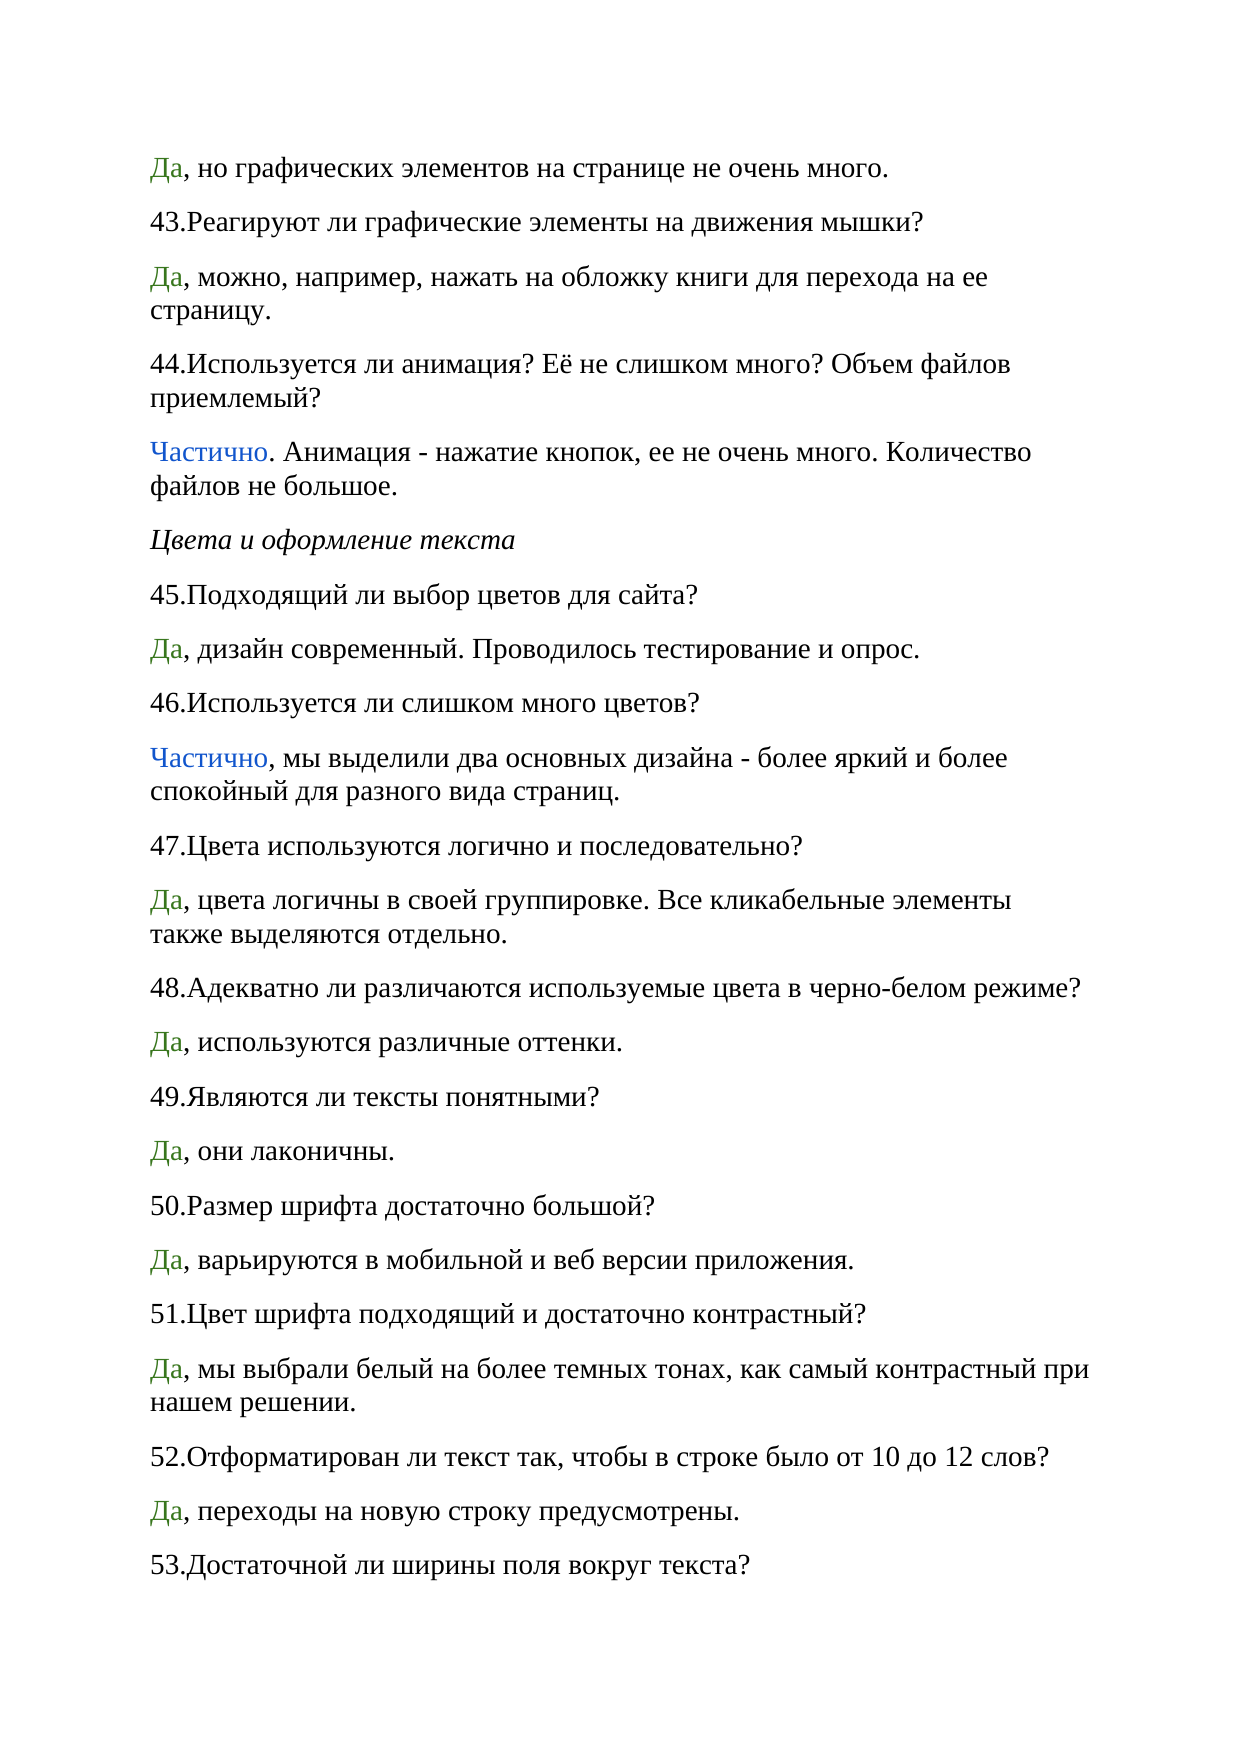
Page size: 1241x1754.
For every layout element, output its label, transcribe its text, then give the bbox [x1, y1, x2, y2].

text Да, переходы на новую строку предусмотрены. [150, 1493, 1090, 1527]
text Да, варьируются в мобильной и веб версии приложения. [150, 1242, 1090, 1276]
text Да, мы выбрали белый на более темных тонах, как самый контрастный при нашем решении. [150, 1351, 1090, 1418]
text Да, цвета логичны в своей группировке. Все кликабельные элементы также выделяются отдельно. [150, 882, 1090, 949]
text Цвета и оформление текста [150, 522, 1090, 556]
text 48.Адекватно ли различаются используемые цвета в черно-белом режиме? [150, 970, 1090, 1004]
text 53.Достаточной ли ширины поля вокруг текста? [150, 1547, 1090, 1581]
text Да, они лаконичны. [150, 1133, 1090, 1167]
text Да, можно, например, нажать на обложку книги для перехода на ее страницу. [150, 259, 1090, 326]
text Да, но графических элементов на странице не очень много. [150, 150, 1090, 183]
text 50.Размер шрифта достаточно большой? [150, 1188, 1090, 1221]
text 46.Используется ли слишком много цветов? [150, 686, 1090, 719]
text 47.Цвета используются логично и последовательно? [150, 828, 1090, 861]
text Частично. Анимация - нажатие кнопок, ее не очень много. Количество файлов не большое. [150, 434, 1090, 502]
text 44.Используется ли анимация? Её не слишком много? Объем файлов приемлемый? [150, 347, 1090, 414]
text 43.Реагируют ли графические элементы на движения мышки? [150, 204, 1090, 238]
text 51.Цвет шрифта подходящий и достаточно контрастный? [150, 1296, 1090, 1330]
text Да, используются различные оттенки. [150, 1024, 1090, 1058]
text 52.Отформатирован ли текст так, чтобы в строке было от 10 до 12 слов? [150, 1439, 1090, 1472]
text Да, дизайн современный. Проводилось тестирование и опрос. [150, 631, 1090, 665]
text Частично, мы выделили два основных дизайна - более яркий и более спокойный для разного вида страниц. [150, 740, 1090, 807]
text 45.Подходящий ли выбор цветов для сайта? [150, 577, 1090, 610]
text 49.Являются ли тексты понятными? [150, 1079, 1090, 1112]
